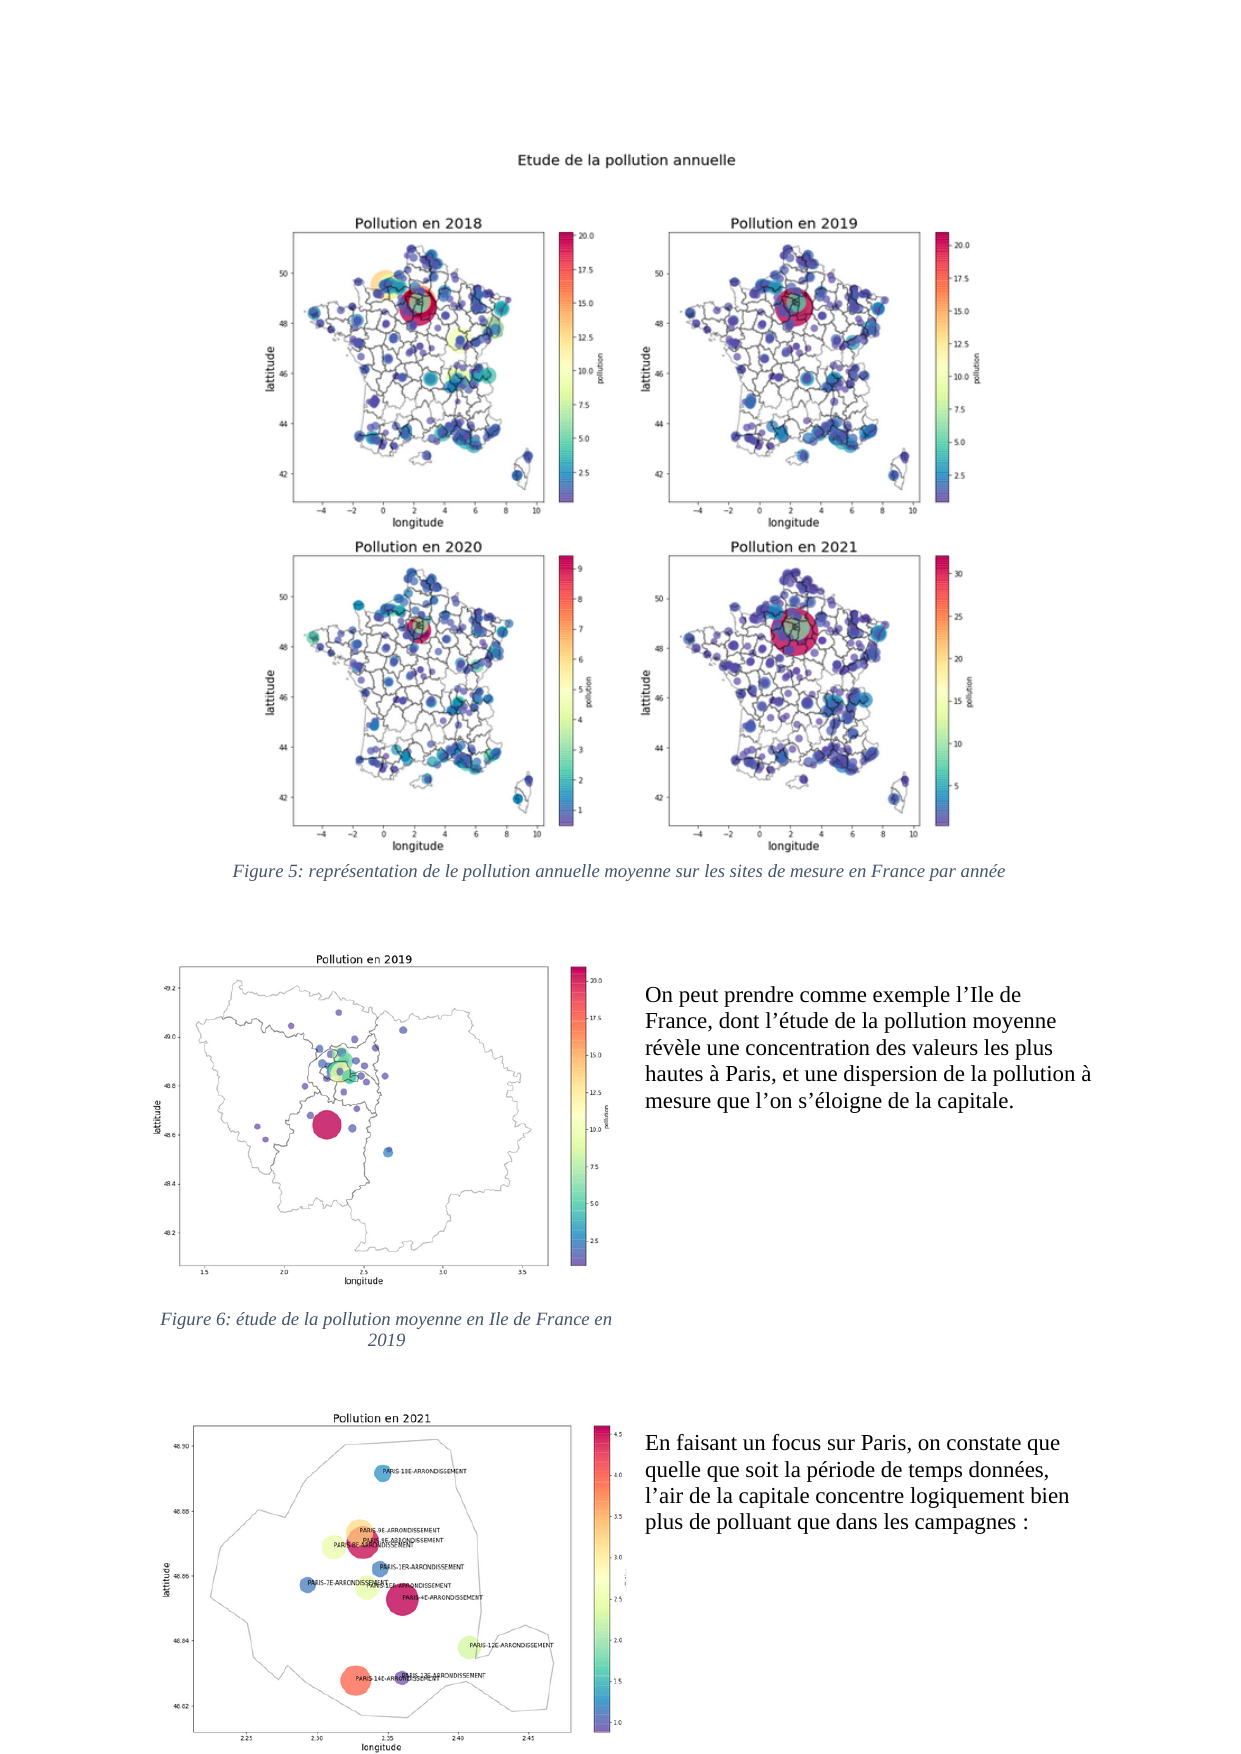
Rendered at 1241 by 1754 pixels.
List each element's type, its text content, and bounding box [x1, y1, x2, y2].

picture [254, 147, 986, 860]
text En faisant un focus sur Paris, on constate que quelle que soit la période de temps données, l’air de la capitale concentre logiquement bien plus de polluant que dans les campagnes : [627, 1429, 1093, 1535]
text On peut prendre comme exemple l’Ile de France, dont l’étude de la pollution moyenne révèle une concentration des valeurs les plus hautes à Paris, et une dispersion de la pollution à mesure que l’on s’éloigne de la capitale. [627, 981, 1093, 1113]
picture [147, 949, 627, 1289]
text Figure 5: représentation de le pollution annuelle moyenne sur les sites de mesure en France par année [148, 860, 1093, 881]
picture [135, 1406, 627, 1754]
